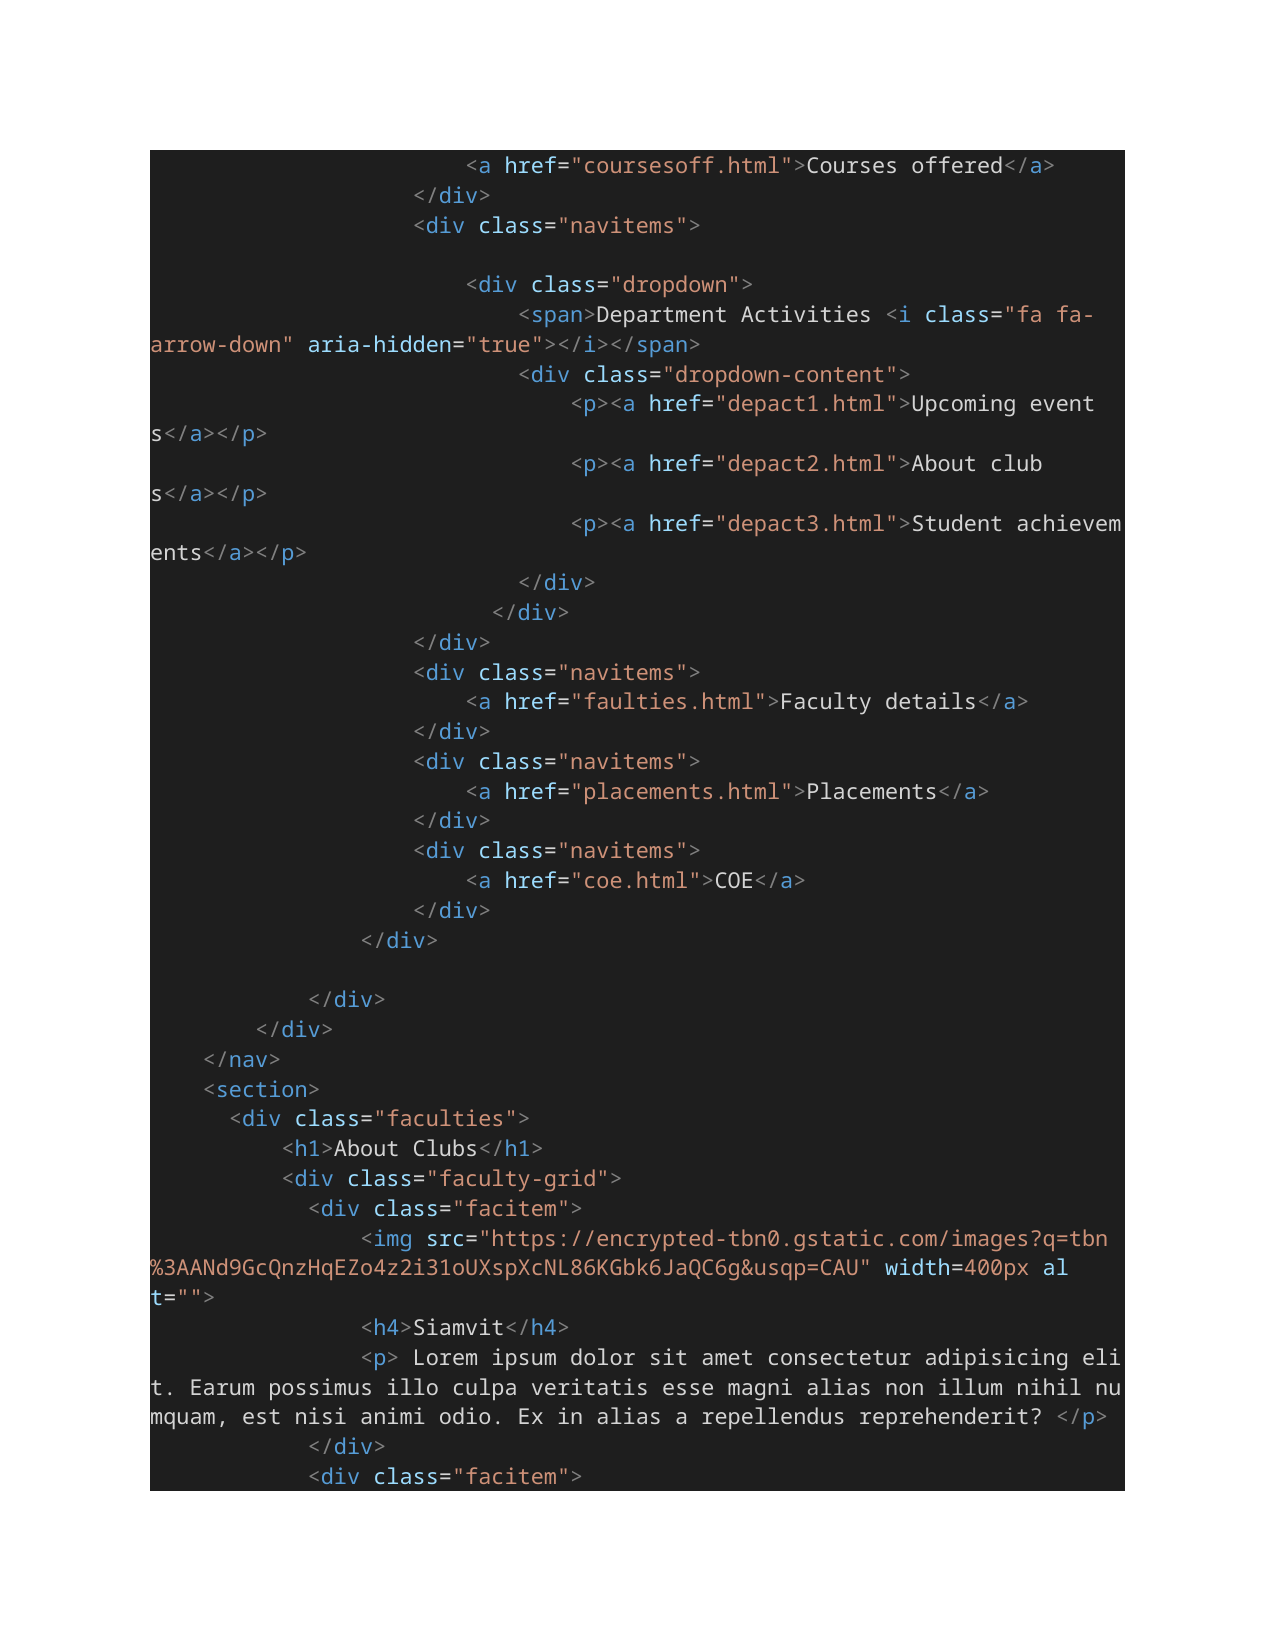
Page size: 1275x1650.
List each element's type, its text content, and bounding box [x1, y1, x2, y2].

text <div class="navitems"> [150, 209, 1125, 239]
text </div> [150, 984, 1125, 1014]
text <h4>Siamvit</h4> [150, 1312, 1125, 1342]
text <div class="faculty-grid"> [150, 1163, 1125, 1193]
text <span>Department Activities <i class="fa fa-arrow-down" aria-hidden="true"></i></span> [150, 299, 1125, 358]
text <div class="dropdown-content"> [150, 358, 1125, 388]
text </nav> [150, 1044, 1125, 1073]
text </div> [150, 805, 1125, 835]
text <div class="navitems"> [150, 835, 1125, 865]
text <div class="navitems"> [150, 656, 1125, 686]
text <p><a href="depact2.html">About clubs</a></p> [150, 448, 1125, 507]
text </div> [150, 924, 1125, 954]
text <a href="faulties.html">Faculty details</a> [150, 686, 1125, 716]
text </div> [150, 627, 1125, 656]
text <div class="facitem"> [150, 1193, 1125, 1222]
text </div> [150, 716, 1125, 746]
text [150, 1342, 1125, 1431]
text <div class="facitem"> [150, 1461, 1125, 1491]
text </div> [150, 597, 1125, 627]
text <section> [150, 1073, 1125, 1103]
text <a href="coursesoff.html">Courses offered</a> [150, 150, 1125, 180]
text <p><a href="depact3.html">Student achievements</a></p> [150, 507, 1125, 567]
text </div> [150, 567, 1125, 597]
text </div> [150, 1014, 1125, 1044]
text <a href="coe.html">COE</a> [150, 865, 1125, 895]
text <p><a href="depact1.html">Upcoming events</a></p> [150, 388, 1125, 448]
text </div> [150, 180, 1125, 209]
text <a href="placements.html">Placements</a> [150, 776, 1125, 805]
text <img src="https://encrypted-tbn0.gstatic.com/images?q=tbn%3AANd9GcQnzHqEZo4z2i31oUXspXcNL86KGbk6JaQC6g&usqp=CAU" width=400px alt=""> [150, 1222, 1125, 1312]
text <div class="navitems"> [150, 746, 1125, 776]
text <div class="faculties"> [150, 1103, 1125, 1133]
text </div> [150, 1431, 1125, 1461]
text </div> [150, 895, 1125, 924]
text <h1>About Clubs</h1> [150, 1133, 1125, 1163]
text <div class="dropdown"> [150, 269, 1125, 299]
